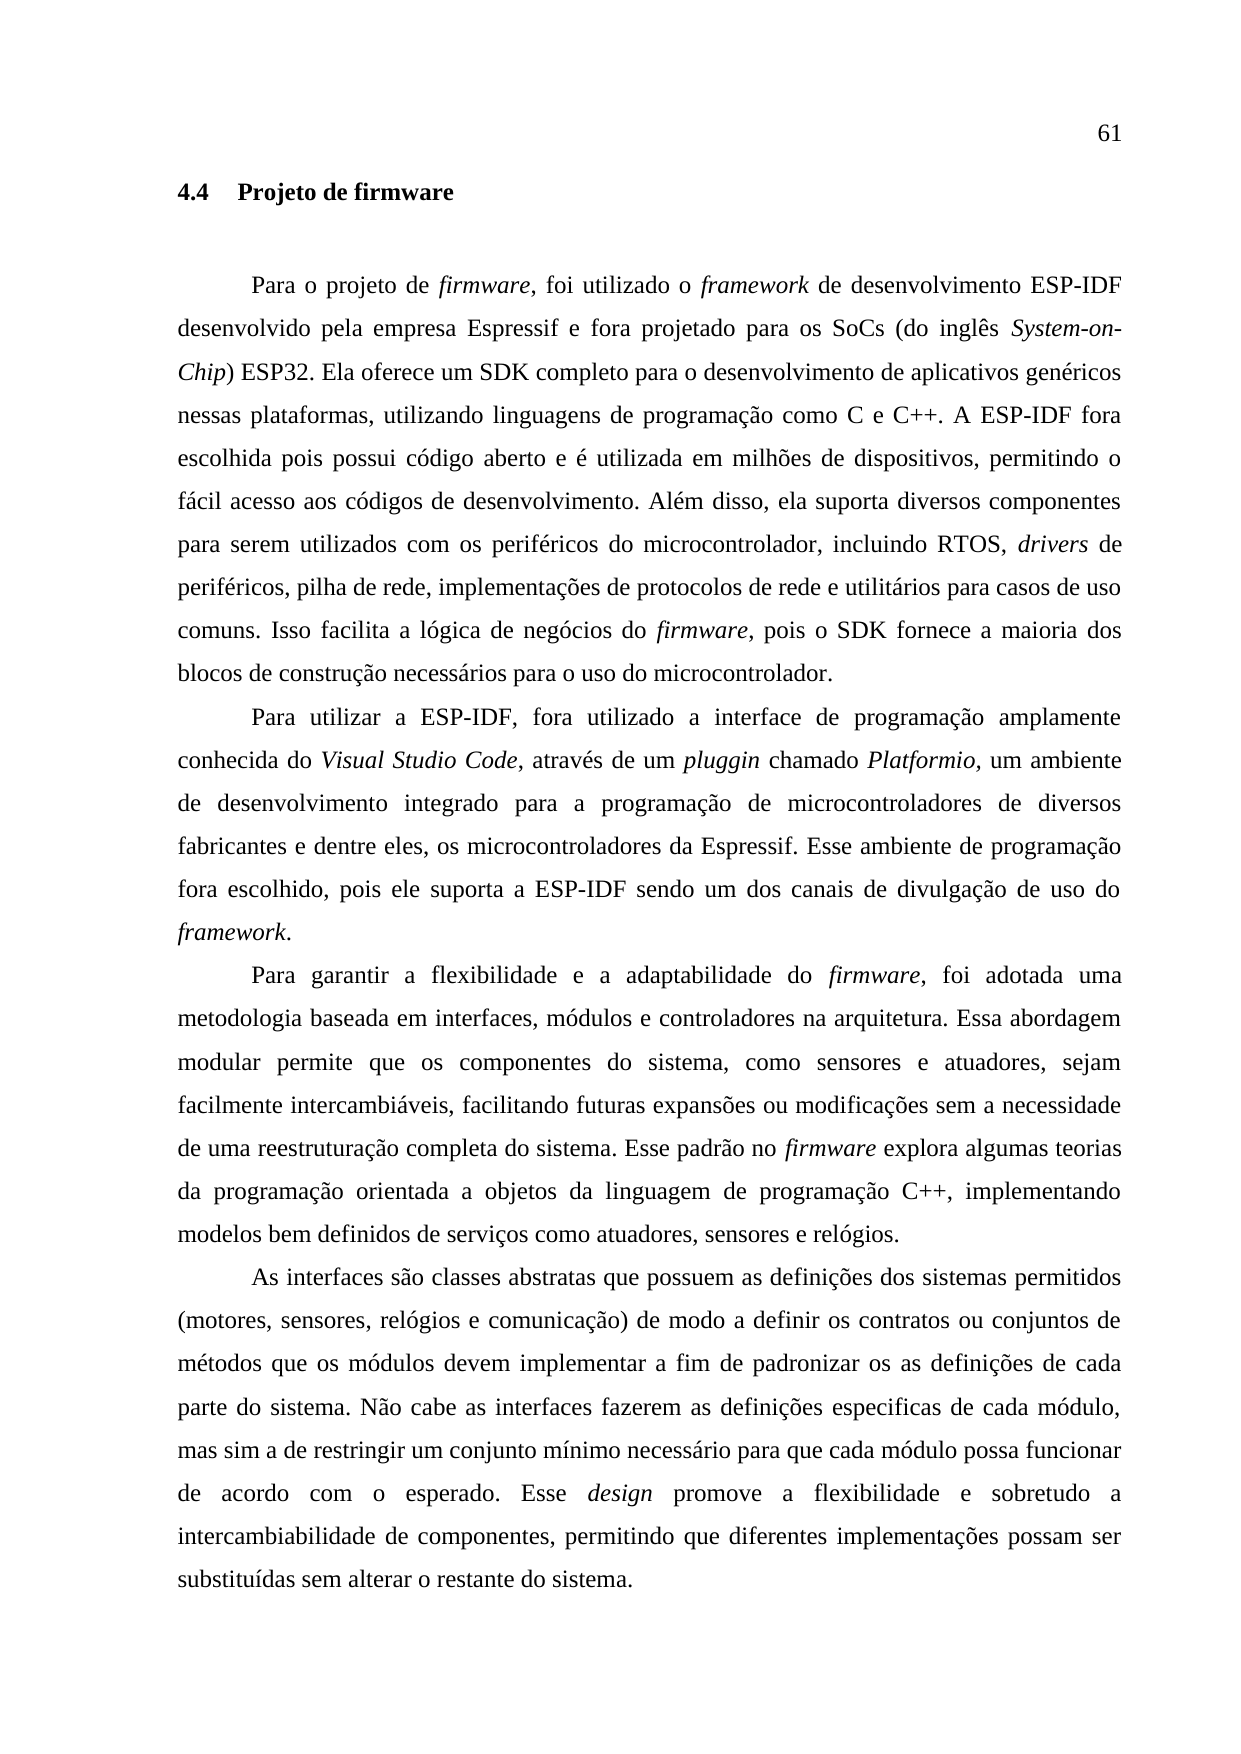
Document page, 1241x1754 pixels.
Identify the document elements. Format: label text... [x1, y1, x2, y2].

text Para utilizar a ESP-IDF, fora utilizado a interface de programação amplamente conhecida do Visual Studio Code, através de um pluggin chamado Platformio, um ambiente de desenvolvimento integrado para a programação de microcontroladores de diversos fabricantes e dentre eles, os microcontroladores da Espressif. Esse ambiente de programação fora escolhido, pois ele suporta a ESP-IDF sendo um dos canais de divulgação de uso do framework. [177, 702, 1122, 946]
text Para o projeto de firmware, foi utilizado o framework de desenvolvimento ESP-IDF desenvolvido pela empresa Espressif e fora projetado para os SoCs (do inglês System-on-Chip) ESP32. Ela oferece um SDK completo para o desenvolvimento de aplicativos genéricos nessas plataformas, utilizando linguagens de programação como C e C++. A ESP-IDF fora escolhida pois possui código aberto e é utilizada em milhões de dispositivos, permitindo o fácil acesso aos códigos de desenvolvimento. Além disso, ela suporta diversos componentes para serem utilizados com os periféricos do microcontrolador, incluindo RTOS, drivers de periféricos, pilha de rede, implementações de protocolos de rede e utilitários para casos de uso comuns. Isso facilita a lógica de negócios do firmware, pois o SDK fornece a maioria dos blocos de construção necessários para o uso do microcontrolador. [177, 270, 1122, 687]
text Para garantir a flexibilidade e a adaptabilidade do firmware, foi adotada uma metodologia baseada em interfaces, módulos e controladores na arquitetura. Essa abordagem modular permite que os componentes do sistema, como sensores e atuadores, sejam facilmente intercambiáveis, facilitando futuras expansões ou modificações sem a necessidade de uma reestruturação completa do sistema. Esse padrão no firmware explora algumas teorias da programação orientada a objetos da linguagem de programação C++, implementando modelos bem definidos de serviços como atuadores, sensores e relógios. [177, 960, 1122, 1248]
subtitle Projeto de firmware [177, 177, 1122, 206]
text As interfaces são classes abstratas que possuem as definições dos sistemas permitidos (motores, sensores, relógios e comunicação) de modo a definir os contratos ou conjuntos de métodos que os módulos devem implementar a fim de padronizar os as definições de cada parte do sistema. Não cabe as interfaces fazerem as definições especificas de cada módulo, mas sim a de restringir um conjunto mínimo necessário para que cada módulo possa funcionar de acordo com o esperado. Esse design promove a flexibilidade e sobretudo a intercambiabilidade de componentes, permitindo que diferentes implementações possam ser substituídas sem alterar o restante do sistema. [177, 1262, 1122, 1593]
